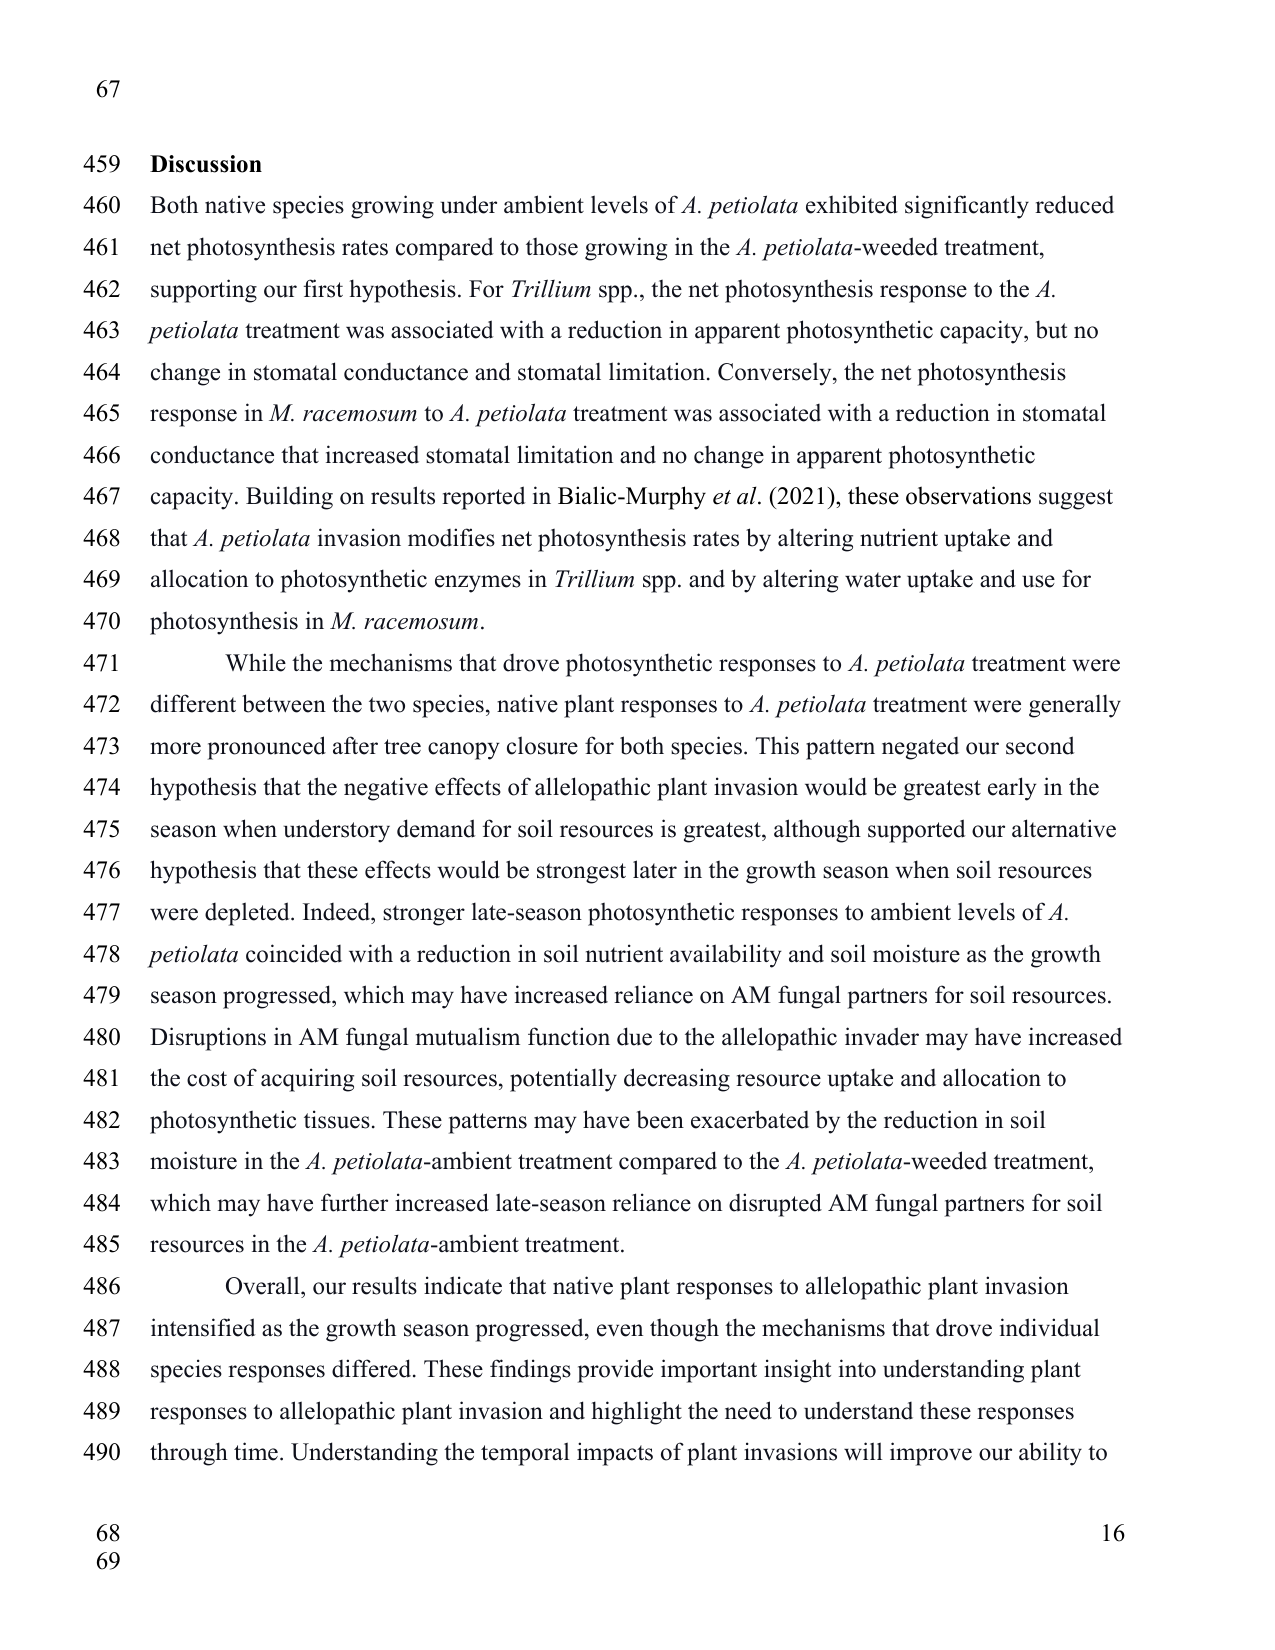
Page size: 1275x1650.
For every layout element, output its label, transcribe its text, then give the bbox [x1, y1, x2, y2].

text While the mechanisms that drove photosynthetic responses to A. petiolata treatment were different between the two species, native plant responses to A. petiolata treatment were generally more pronounced after tree canopy closure for both species. This pattern negated our second hypothesis that the negative effects of allelopathic plant invasion would be greatest early in the season when understory demand for soil resources is greatest, although supported our alternative hypothesis that these effects would be strongest later in the growth season when soil resources were depleted. Indeed, stronger late-season photosynthetic responses to ambient levels of A. petiolata coincided with a reduction in soil nutrient availability and soil moisture as the growth season progressed, which may have increased reliance on AM fungal partners for soil resources. Disruptions in AM fungal mutualism function due to the allelopathic invader may have increased the cost of acquiring soil resources, potentially decreasing resource uptake and allocation to photosynthetic tissues. These patterns may have been exacerbated by the reduction in soil moisture in the A. petiolata-ambient treatment compared to the A. petiolata-weeded treatment, which may have further increased late-season reliance on disrupted AM fungal partners for soil resources in the A. petiolata-ambient treatment. [150, 649, 1125, 1258]
text Discussion [150, 150, 1125, 178]
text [150, 1272, 1125, 1466]
text Both native species growing under ambient levels of A. petiolata exhibited significantly reduced net photosynthesis rates compared to those growing in the A. petiolata-weeded treatment, supporting our first hypothesis. For Trillium spp., the net photosynthesis response to the A. petiolata treatment was associated with a reduction in apparent photosynthetic capacity, but no change in stomatal conductance and stomatal limitation. Conversely, the net photosynthesis response in M. racemosum to A. petiolata treatment was associated with a reduction in stomatal conductance that increased stomatal limitation and no change in apparent photosynthetic capacity. Building on results reported in Bialic-Murphy et al. (2021), these observations suggest that A. petiolata invasion modifies net photosynthesis rates by altering nutrient uptake and allocation to photosynthetic enzymes in Trillium spp. and by altering water uptake and use for photosynthesis in M. racemosum. [150, 192, 1125, 635]
